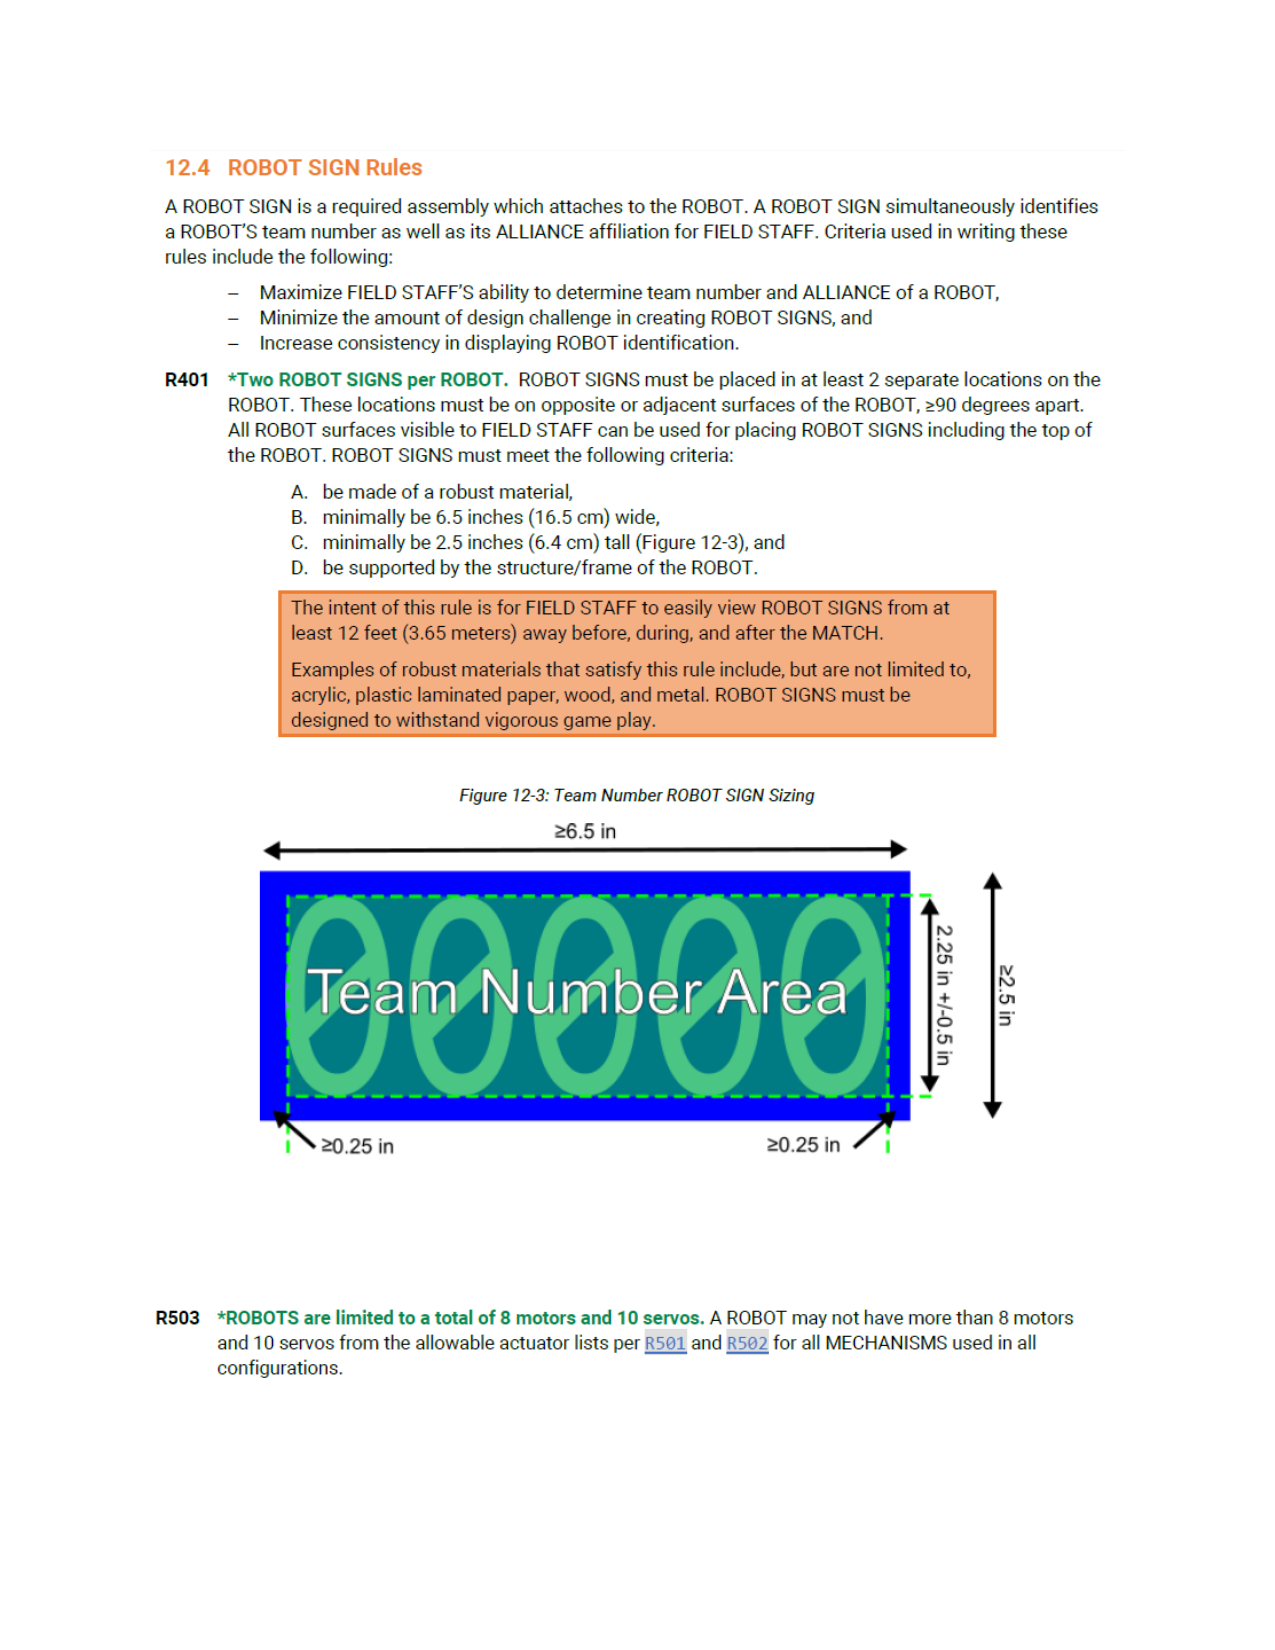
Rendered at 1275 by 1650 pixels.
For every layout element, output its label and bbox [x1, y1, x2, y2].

picture [150, 1305, 1125, 1387]
picture [150, 150, 1125, 1166]
